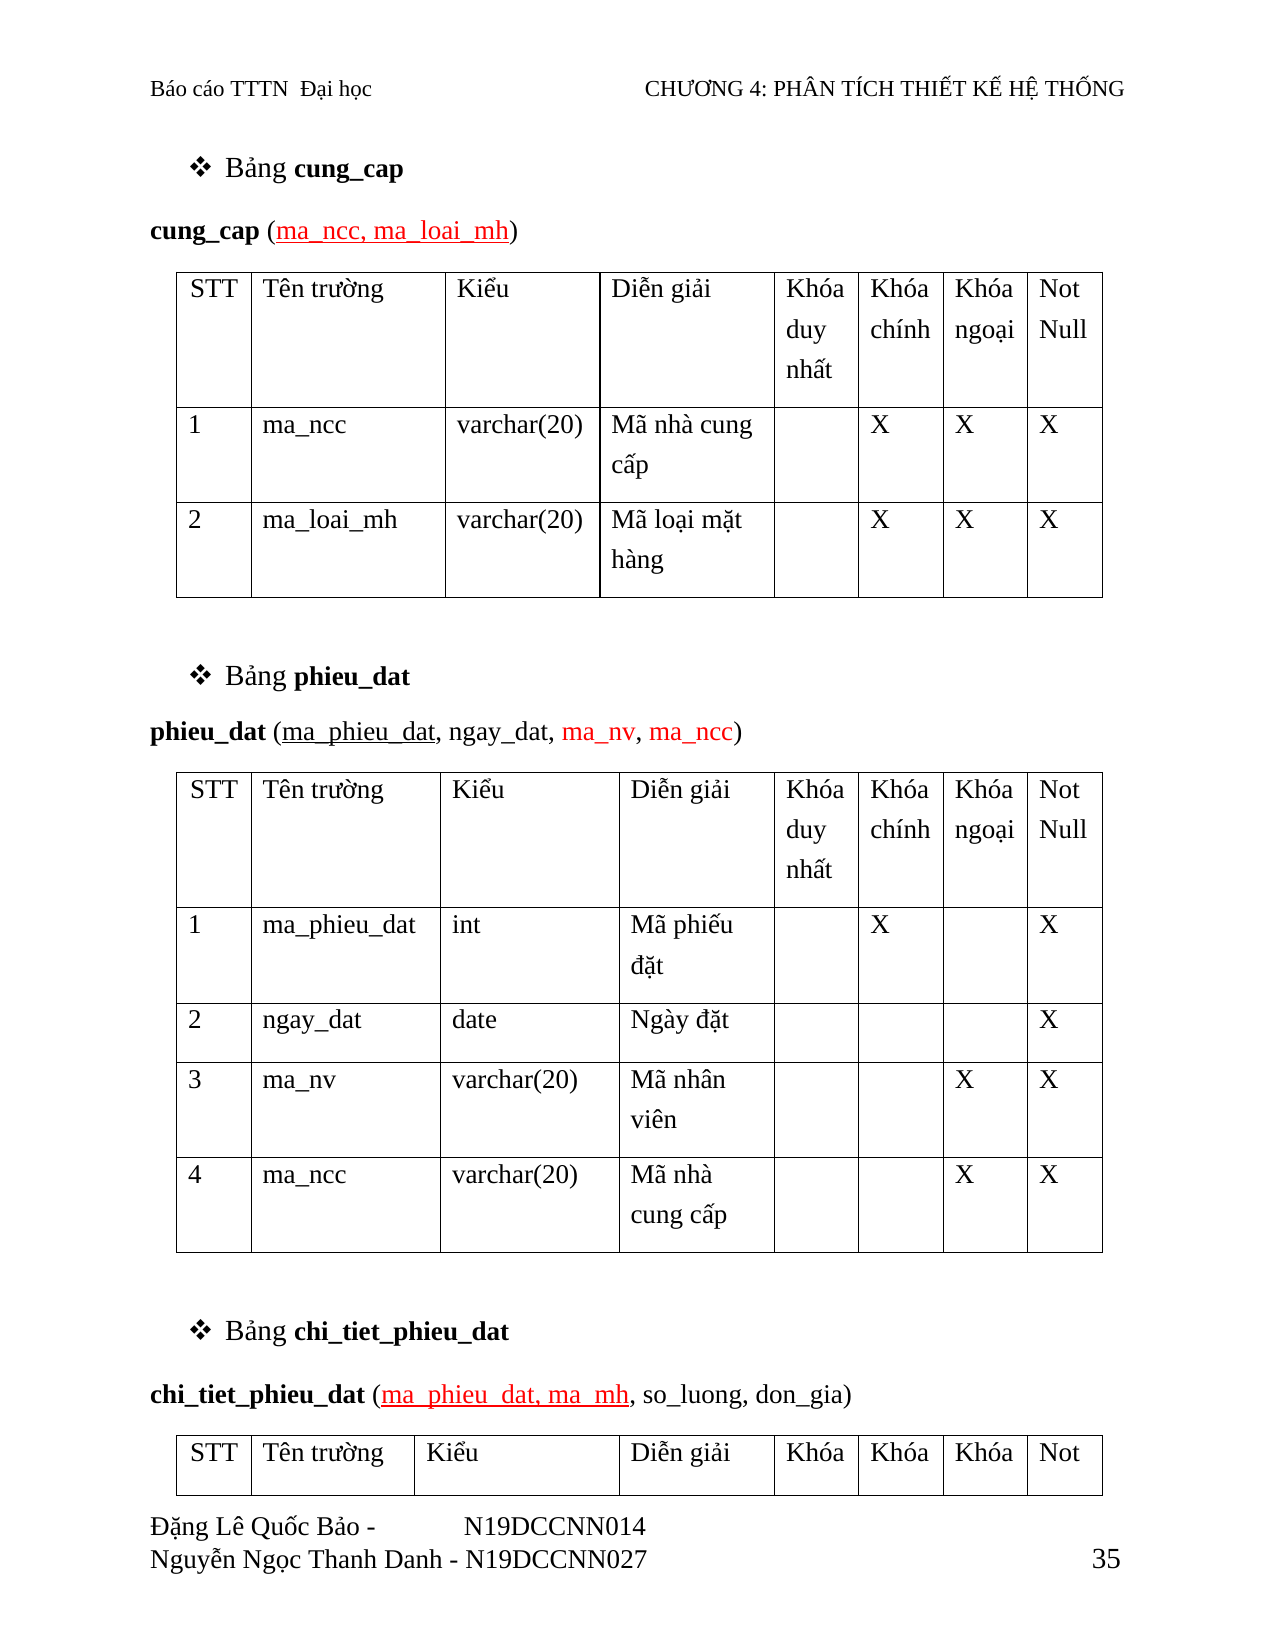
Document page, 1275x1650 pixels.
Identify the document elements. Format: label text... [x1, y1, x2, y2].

table_cell X [944, 1158, 1027, 1252]
text chi_tiet_phieu_dat (ma_phieu_dat, ma_mh, so_luong, don_gia) [150, 1378, 1125, 1409]
table_cell X [859, 908, 943, 1002]
list Bảng cung_cap [187, 150, 1125, 184]
table_cell X [859, 408, 943, 502]
table_cell Mã nhà cung cấp [601, 408, 774, 502]
table_header Kiểu [441, 773, 619, 907]
table_cell [775, 408, 858, 502]
text phieu_dat (ma_phieu_dat, ngay_dat, ma_nv, ma_ncc) [150, 715, 1125, 746]
table_cell Mã nhà cung cấp [620, 1158, 774, 1252]
table_cell [944, 1004, 1027, 1062]
table_header STT [177, 1436, 251, 1495]
table_header Khóa ngoại [944, 773, 1027, 907]
table_header Khóa chính [859, 273, 943, 407]
table_cell X [1028, 908, 1102, 1002]
table_cell ma_ncc [252, 408, 445, 502]
table_cell Ngày đặt [620, 1004, 774, 1062]
table_cell Mã nhân viên [620, 1063, 774, 1157]
table_header Khóa duy nhất [775, 1436, 858, 1495]
text cung_cap (ma_ncc, ma_loai_mh) [150, 214, 1125, 246]
table_cell [859, 1063, 943, 1157]
table_cell ma_ncc [252, 1158, 440, 1252]
list Bảng chi_tiet_phieu_dat [187, 1313, 1125, 1347]
table_header Not Null [1028, 273, 1102, 407]
table_cell varchar(20) [446, 503, 599, 597]
table_header Khóa ngoại [944, 273, 1027, 407]
table_header STT [177, 773, 251, 907]
table_cell [859, 1158, 943, 1252]
table_cell varchar(20) [441, 1158, 619, 1252]
table_header Khóa ngoại [944, 1436, 1027, 1495]
table_cell 2 [177, 1004, 251, 1062]
table_header Khóa chính [859, 1436, 943, 1495]
table_header STT [177, 273, 251, 407]
table_cell [775, 503, 858, 597]
table_cell [775, 1063, 858, 1157]
table_cell ma_loai_mh [252, 503, 445, 597]
table_header Tên trường [252, 1436, 414, 1495]
table_cell X [1028, 1004, 1102, 1062]
table_cell Mã phiếu đặt [620, 908, 774, 1002]
table_cell varchar(20) [446, 408, 599, 502]
table_cell 1 [177, 908, 251, 1002]
table_cell Mã loại mặt hàng [601, 503, 774, 597]
table_cell [775, 908, 858, 1002]
table_cell X [1028, 503, 1102, 597]
table_cell 1 [177, 408, 251, 502]
table_cell X [944, 408, 1027, 502]
table_header Diễn giải [601, 273, 774, 407]
table_header Khóa chính [859, 773, 943, 907]
table_cell ngay_dat [252, 1004, 440, 1062]
table_header Diễn giải [620, 773, 774, 907]
table_cell 4 [177, 1158, 251, 1252]
table_cell X [859, 503, 943, 597]
table_cell ma_nv [252, 1063, 440, 1157]
table_cell X [944, 1063, 1027, 1157]
table_cell ma_phieu_dat [252, 908, 440, 1002]
table_header Not Null [1028, 1436, 1102, 1495]
table_header Kiểu [415, 1436, 619, 1495]
table_header Tên trường [252, 773, 440, 907]
table_cell X [944, 503, 1027, 597]
table_cell date [441, 1004, 619, 1062]
table_cell 3 [177, 1063, 251, 1157]
table_cell [775, 1004, 858, 1062]
table_cell 2 [177, 503, 251, 597]
table_cell [859, 1004, 943, 1062]
table_cell X [1028, 1063, 1102, 1157]
list Bảng phieu_dat [187, 658, 1125, 692]
table_cell [944, 908, 1027, 1002]
table_cell X [1028, 408, 1102, 502]
table_cell X [1028, 1158, 1102, 1252]
table_header Khóa duy nhất [775, 773, 858, 907]
table_header Khóa duy nhất [775, 273, 858, 407]
table_header Kiểu [446, 273, 599, 407]
table_header Diễn giải [620, 1436, 774, 1495]
table_header Not Null [1028, 773, 1102, 907]
table_cell int [441, 908, 619, 1002]
table_cell [775, 1158, 858, 1252]
table_cell varchar(20) [441, 1063, 619, 1157]
table_header Tên trường [252, 273, 445, 407]
